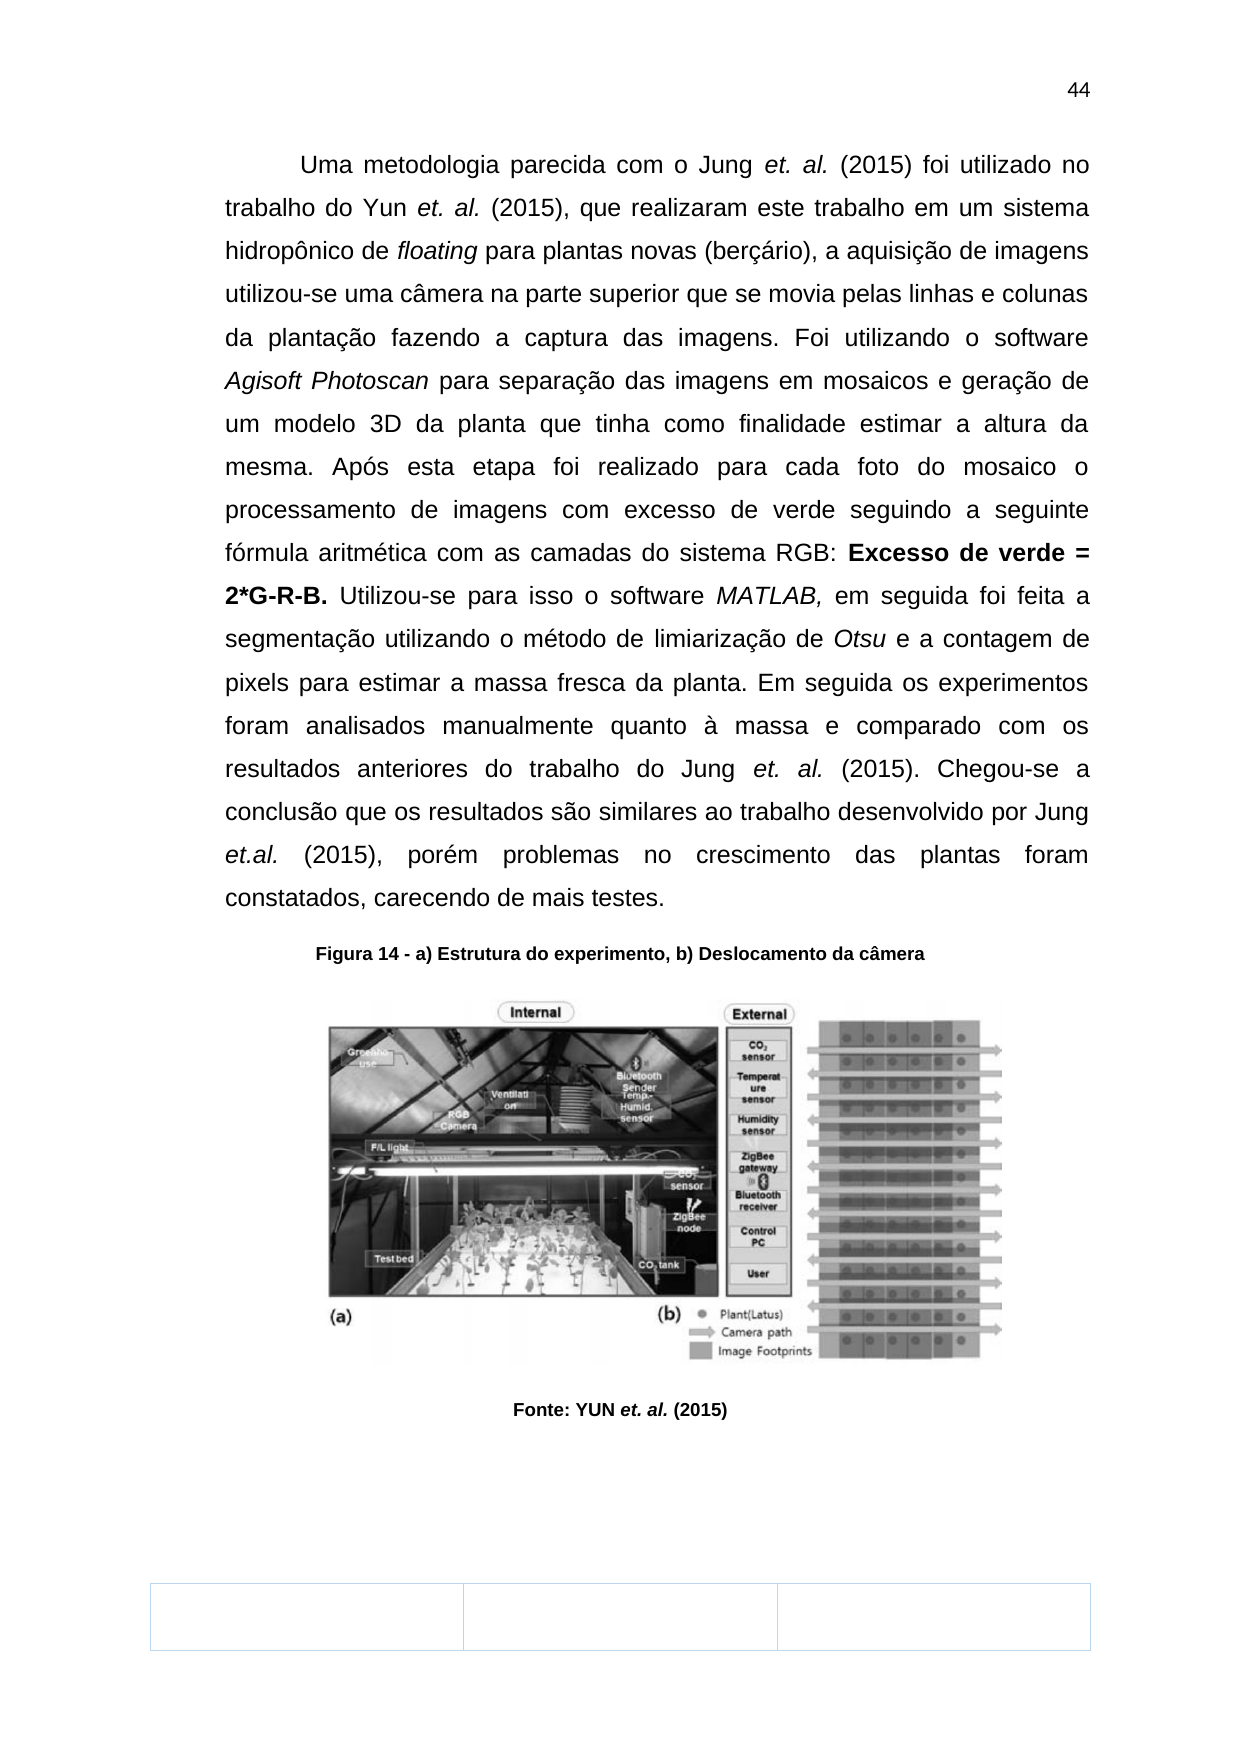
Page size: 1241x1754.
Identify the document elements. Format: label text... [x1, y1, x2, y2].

picture [300, 985, 1018, 1369]
text Uma metodologia parecida com o Jung et. al. (2015) foi utilizado no trabalho do Yun et. al. (2015), que realizaram este trabalho em um sistema hidropônico de floating para plantas novas (berçário), a aquisição de imagens utilizou-se uma câmera na parte superior que se movia pelas linhas e colunas da plantação fazendo a captura das imagens. Foi utilizando o software Agisoft Photoscan para separação das imagens em mosaicos e geração de um modelo 3D da planta que tinha como finalidade estimar a altura da mesma. Após esta etapa foi realizado para cada foto do mosaico o processamento de imagens com excesso de verde seguindo a seguinte fórmula aritmética com as camadas do sistema RGB: Excesso de verde = 2*G-R-B. Utilizou-se para isso o software MATLAB, em seguida foi feita a segmentação utilizando o método de limiarização de Otsu e a contagem de pixels para estimar a massa fresca da planta. Em seguida os experimentos foram analisados manualmente quanto à massa e comparado com os resultados anteriores do trabalho do Jung et. al. (2015). Chegou-se a conclusão que os resultados são similares ao trabalho desenvolvido por Jung et.al. (2015), porém problemas no crescimento das plantas foram constatados, carecendo de mais testes. [225, 150, 1090, 912]
text Figura 14 - a) Estrutura do experimento, b) Deslocamento da câmera [150, 943, 1090, 964]
text Fonte: YUN et. al. (2015) [150, 1399, 1090, 1420]
